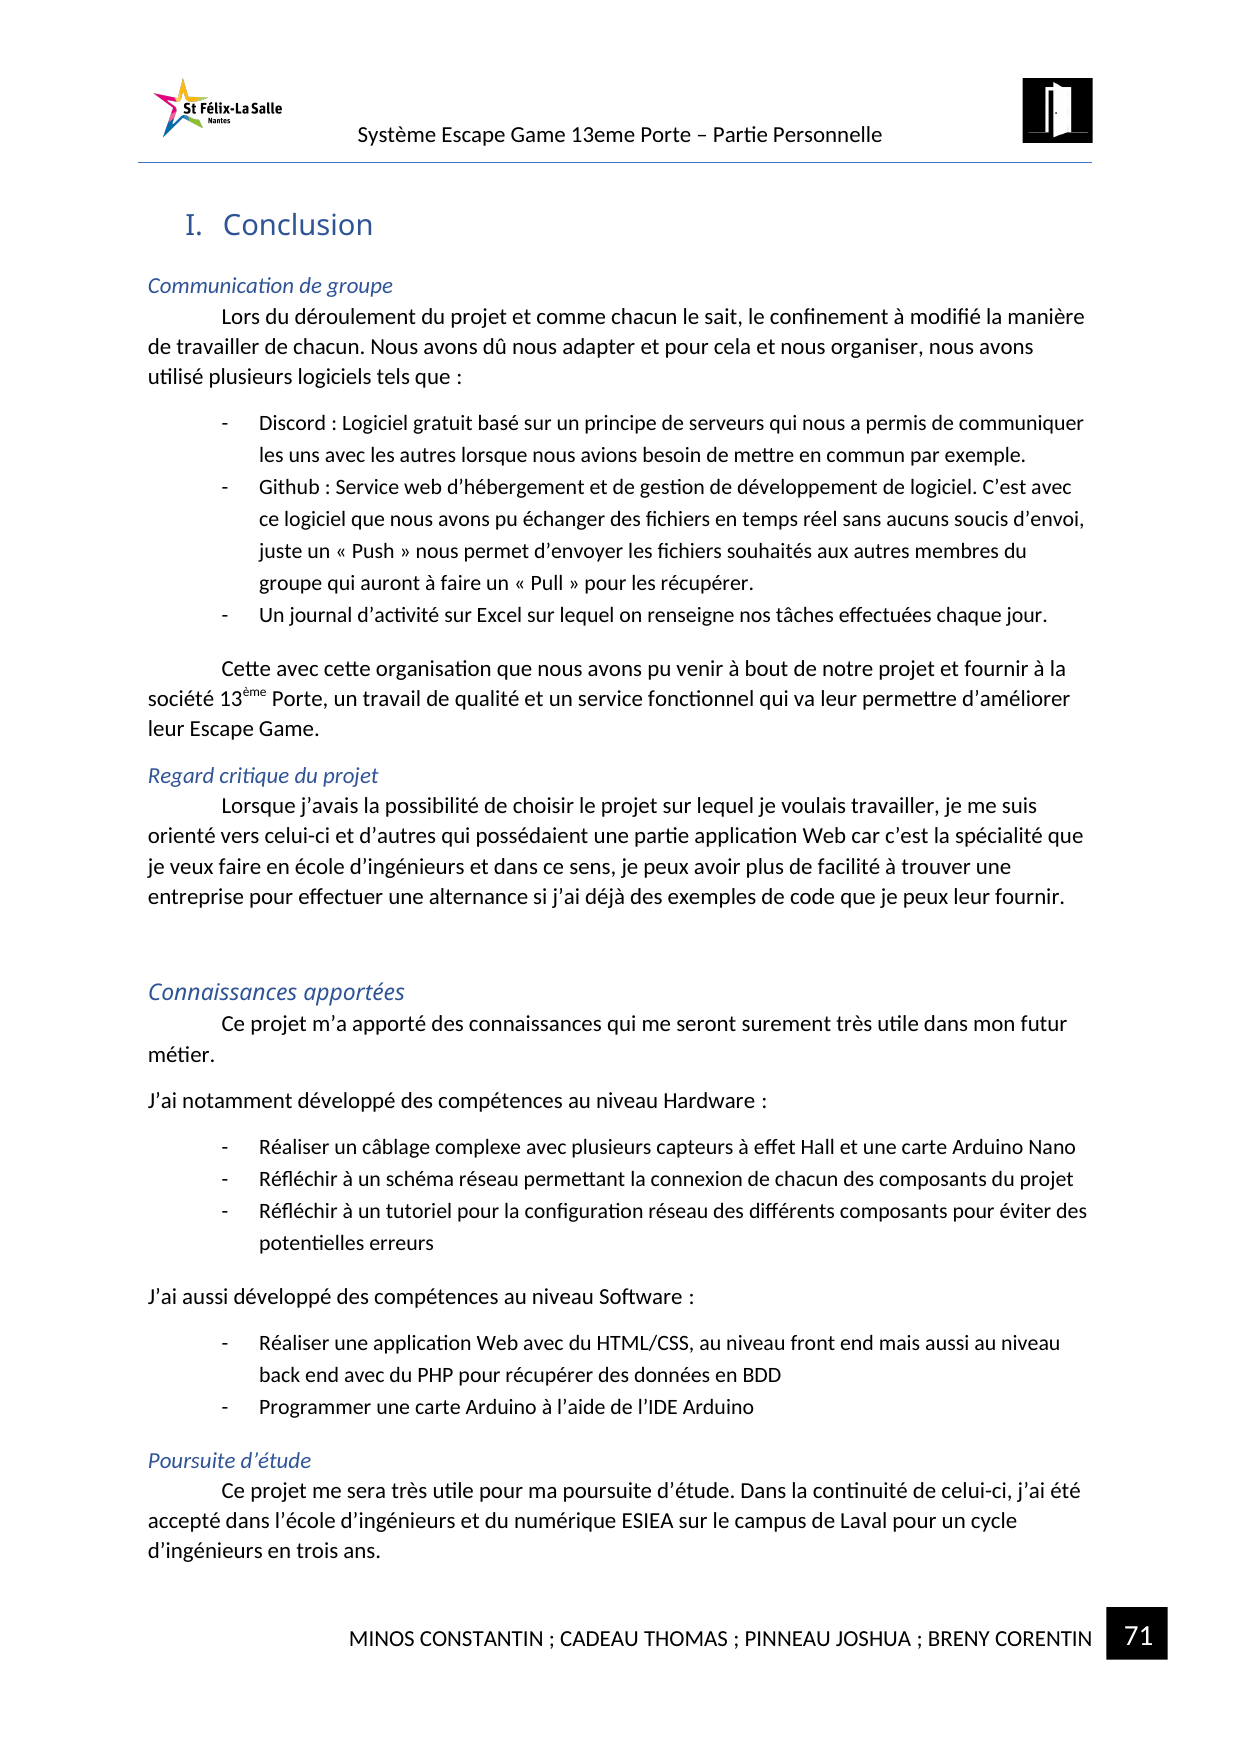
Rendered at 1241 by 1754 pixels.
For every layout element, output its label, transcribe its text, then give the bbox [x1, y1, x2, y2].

text Ce projet me sera très utile pour ma poursuite d’étude. Dans la continuité de celui-ci, j’ai été accepté dans l’école d’ingénieurs et du numérique ESIEA sur le campus de Laval pour un cycle d’ingénieurs en trois ans. [148, 1476, 1092, 1564]
text Lorsque j’avais la possibilité de choisir le projet sur lequel je voulais travailler, je me suis orienté vers celui-ci et d’autres qui possédaient une partie application Web car c’est la spécialité que je veux faire en école d’ingénieurs et dans ce sens, je peux avoir plus de facilité à trouver une entreprise pour effectuer une alternance si j’ai déjà des exemples de code que je peux leur fournir. [148, 791, 1092, 910]
picture [1022, 78, 1093, 143]
text Cette avec cette organisation que nous avons pu venir à bout de notre projet et fournir à la société 13ème Porte, un travail de qualité et un service fonctionnel qui va leur permettre d’améliorer leur Escape Game. [148, 654, 1092, 742]
list Réaliser un câblage complexe avec plusieurs capteurs à effet Hall et une carte Arduino Nano [221, 1133, 1092, 1160]
list Programmer une carte Arduino à l’aide de l’IDE Arduino [221, 1393, 1092, 1420]
list Github : Service web d’hébergement et de gestion de développement de logiciel. C’est avec ce logiciel que nous avons pu échanger des fichiers en temps réel sans aucuns soucis d’envoi, juste un « Push » nous permet d’envoyer les fichiers souhaités aux autres membres du groupe qui auront à faire un « Pull » pour les récupérer. [221, 473, 1092, 596]
list Discord : Logiciel gratuit basé sur un principe de serveurs qui nous a permis de communiquer les uns avec les autres lorsque nous avions besoin de mettre en commun par exemple. [221, 409, 1092, 468]
text J’ai aussi développé des compétences au niveau Software : [148, 1282, 1092, 1310]
subtitle Connaissances apportées [148, 976, 1092, 1007]
text Ce projet m’a apporté des connaissances qui me seront surement très utile dans mon futur métier. [148, 1009, 1092, 1068]
list Un journal d’activité sur Excel sur lequel on renseigne nos tâches effectuées chaque jour. [221, 601, 1092, 628]
subtitle Regard critique du projet [148, 761, 1092, 789]
text Lors du déroulement du projet et comme chacun le sait, le confinement à modifié la manière de travailler de chacun. Nous avons dû nous adapter et pour cela et nous organiser, nous avons utilisé plusieurs logiciels tels que : [148, 302, 1092, 390]
subtitle Communication de groupe [148, 272, 1092, 300]
list Réaliser une application Web avec du HTML/CSS, au niveau front end mais aussi au niveau back end avec du PHP pour récupérer des données en BDD [221, 1329, 1092, 1388]
text J’ai notamment développé des compétences au niveau Hardware : [148, 1087, 1092, 1114]
subtitle Poursuite d’étude [148, 1446, 1092, 1474]
list Réfléchir à un schéma réseau permettant la connexion de chacun des composants du projet [221, 1165, 1092, 1192]
subtitle Conclusion [185, 204, 1092, 243]
picture [147, 73, 290, 142]
list Réfléchir à un tutoriel pour la configuration réseau des différents composants pour éviter des potentielles erreurs [221, 1197, 1092, 1256]
